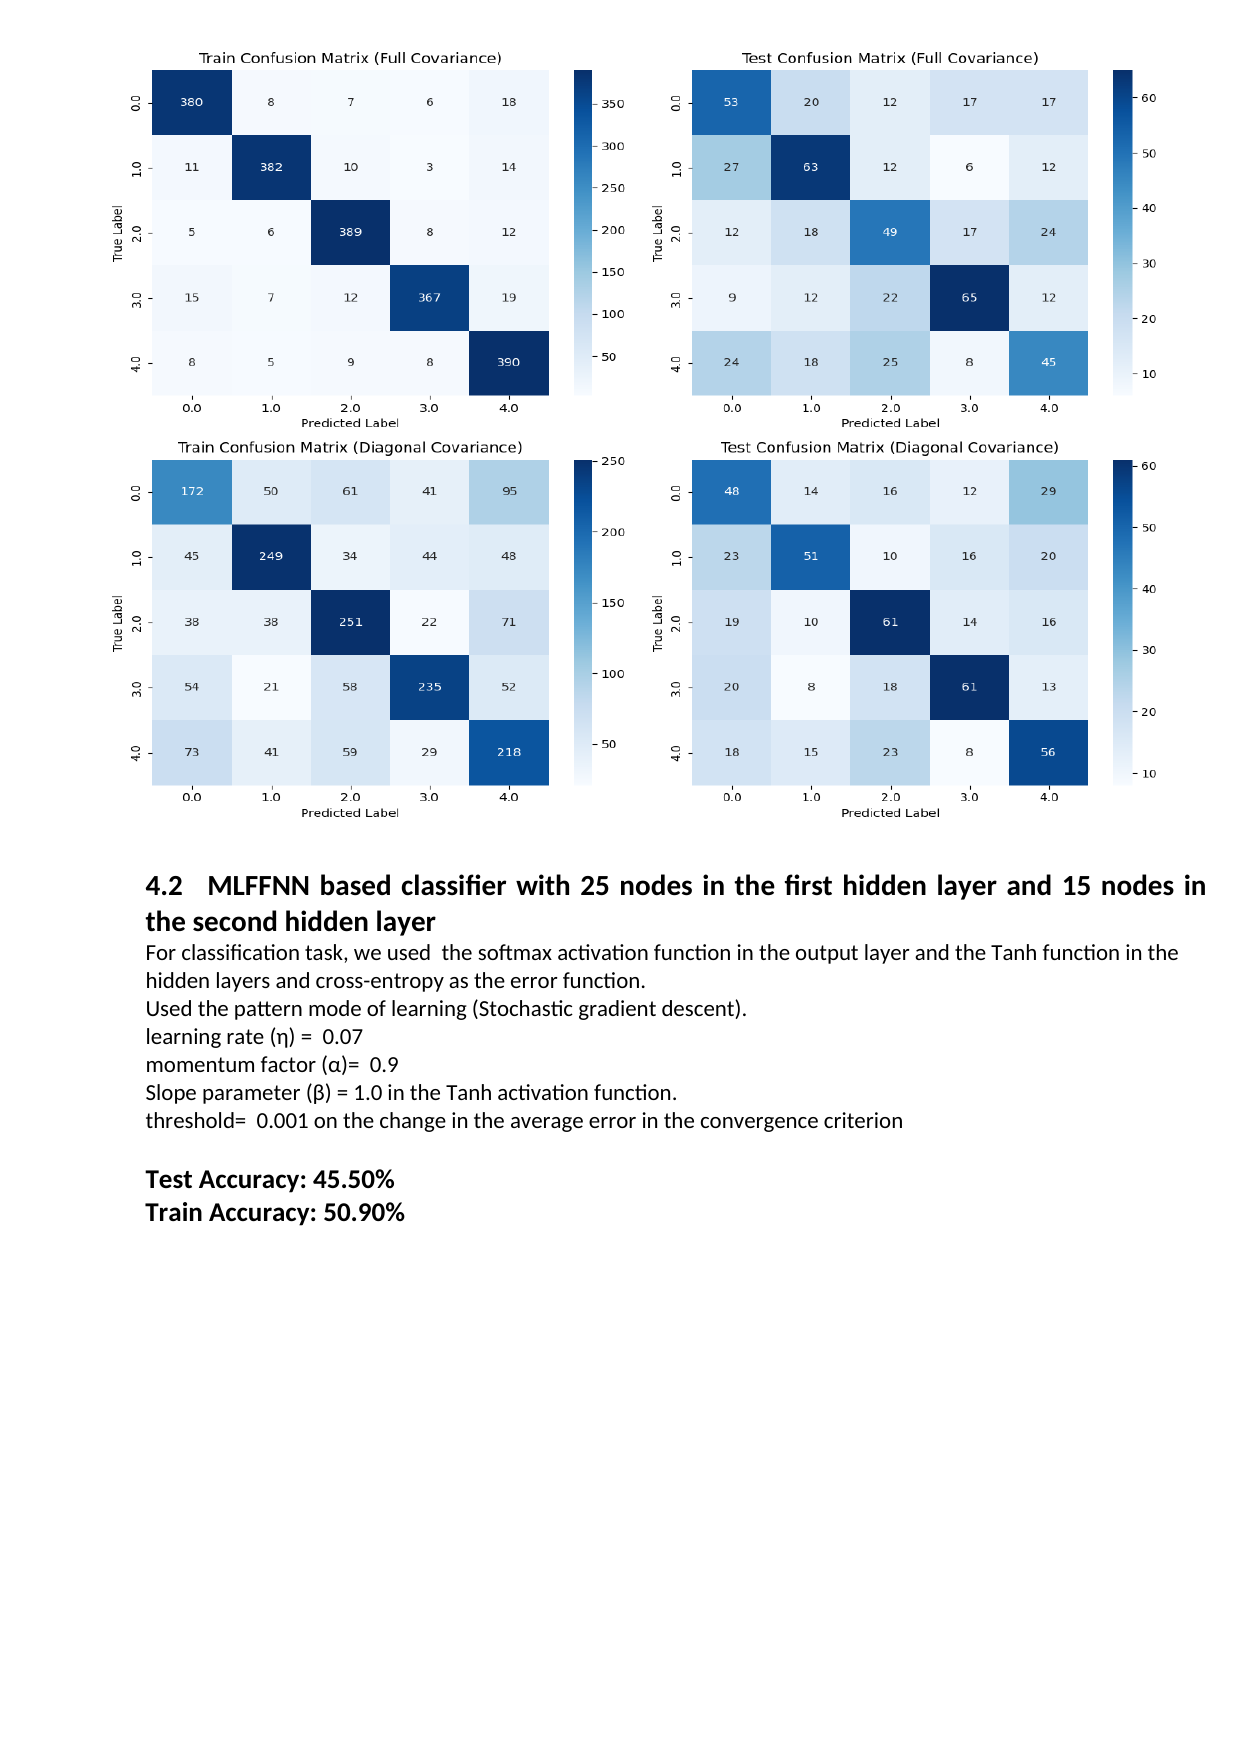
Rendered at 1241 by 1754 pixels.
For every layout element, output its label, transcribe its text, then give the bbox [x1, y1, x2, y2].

text Test Accuracy: 45.50% [145, 1162, 1209, 1195]
text Used the pattern mode of learning (Stochastic gradient descent). [145, 994, 1209, 1022]
text For classification task, we used the softmax activation function in the output layer and the Tanh function in the hidden layers and cross-entropy as the error function. [145, 938, 1209, 994]
text threshold= 0.001 on the change in the average error in the convergence criterion [145, 1106, 1209, 1134]
text learning rate (ƞ) = 0.07 [145, 1022, 1209, 1050]
subtitle MLFFNN based classifier with 25 nodes in the first hidden layer and 15 nodes in the second hidden layer [145, 867, 1209, 938]
picture [103, 45, 1166, 827]
text Slope parameter (β) = 1.0 in the Tanh activation function. [145, 1078, 1209, 1106]
text Train Accuracy: 50.90% [57, 1195, 1209, 1228]
text momentum factor (α)= 0.9 [145, 1050, 1209, 1078]
